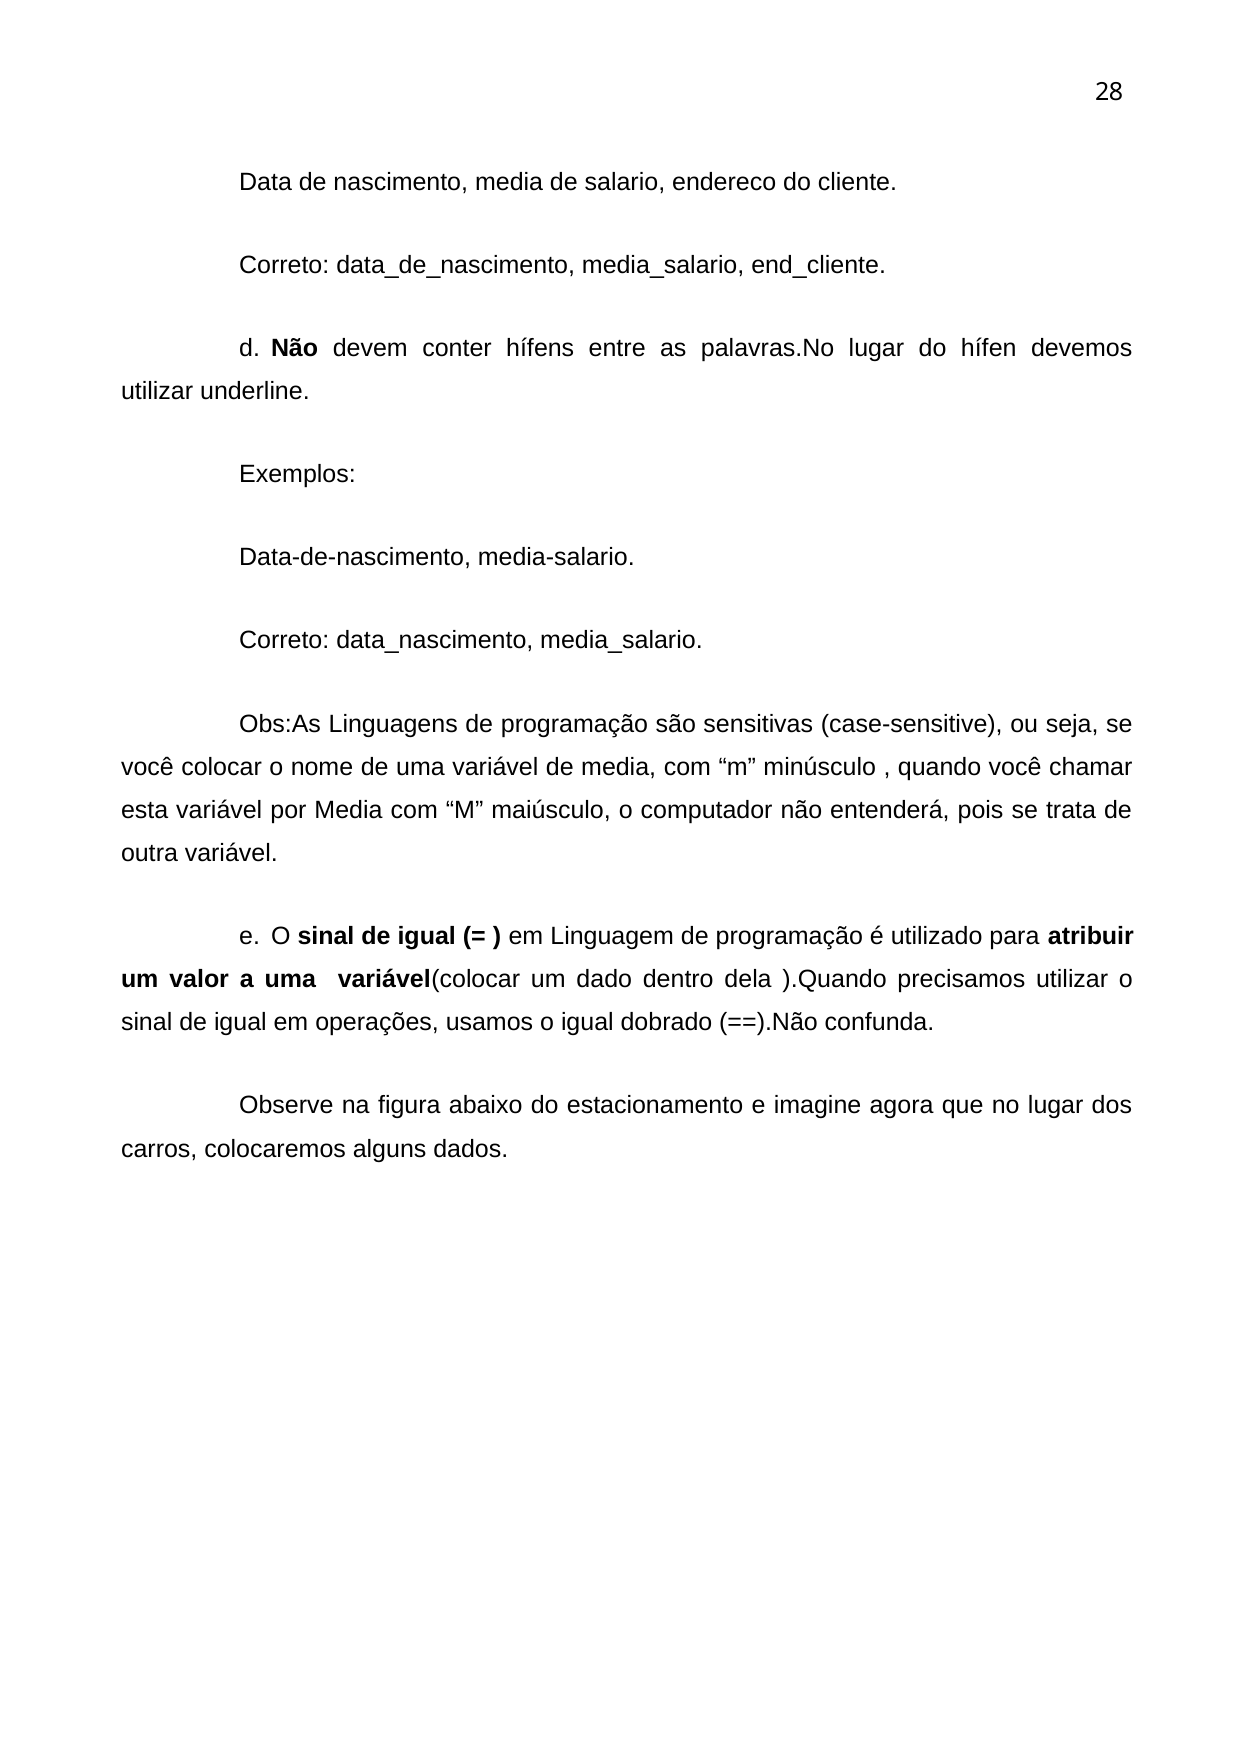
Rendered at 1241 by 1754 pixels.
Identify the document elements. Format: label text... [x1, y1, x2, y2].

text Exemplos: [121, 459, 1134, 488]
text Data-de-nascimento, media-salario. [121, 542, 1134, 571]
text Correto: data_nascimento, media_salario. [121, 625, 1134, 654]
list O sinal de igual (= ) em Linguagem de programação é utilizado para atribuir um valor a uma variável(colocar um dado dentro dela ).Quando precisamos utilizar o sinal de igual em operações, usamos o igual dobrado (==).Não confunda. [121, 921, 1134, 1036]
text Obs:As Linguagens de programação são sensitivas (case-sensitive), ou seja, se você colocar o nome de uma variável de media, com “m” minúsculo , quando você chamar esta variável por Media com “M” maiúsculo, o computador não entenderá, pois se trata de outra variável. [121, 708, 1134, 867]
list Não devem conter hífens entre as palavras.No lugar do hífen devemos utilizar underline. [121, 333, 1134, 405]
text Correto: data_de_nascimento, media_salario, end_cliente. [121, 250, 1134, 278]
text Data de nascimento, media de salario, endereco do cliente. [121, 167, 1134, 195]
text Observe na figura abaixo do estacionamento e imagine agora que no lugar dos carros, colocaremos alguns dados. [121, 1090, 1134, 1162]
